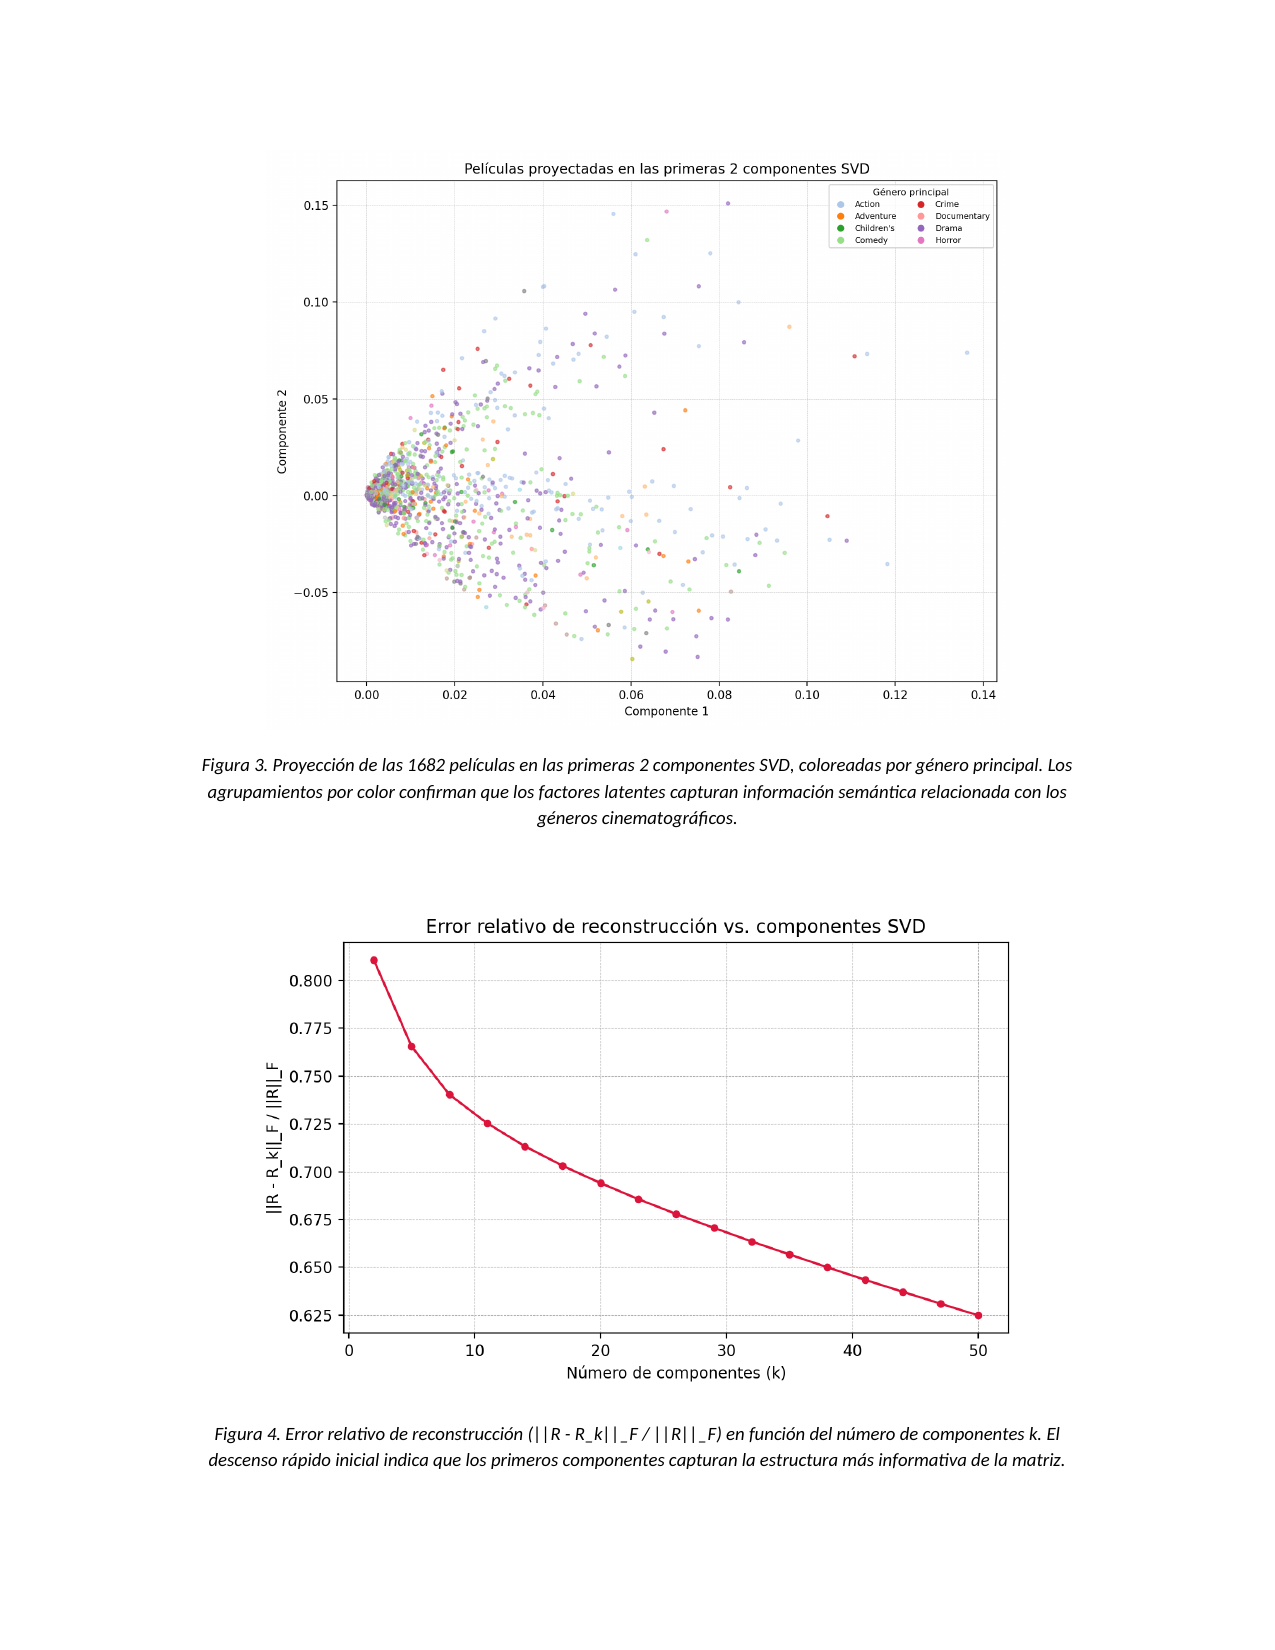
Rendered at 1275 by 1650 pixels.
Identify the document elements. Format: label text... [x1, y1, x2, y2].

text Figura 4. Error relativo de reconstrucción (||R - R_k||_F / ||R||_F) en función del número de componentes k. El descenso rápido inicial indica que los primeros componentes capturan la estructura más informativa de la matriz. [187, 1422, 1087, 1471]
text Figura 3. Proyección de las 1682 películas en las primeras 2 componentes SVD, coloreadas por género principal. Los agrupamientos por color confirman que los factores latentes capturan información semántica relacionada con los géneros cinematográficos. [187, 753, 1087, 829]
picture [250, 900, 1025, 1398]
picture [265, 150, 1010, 730]
